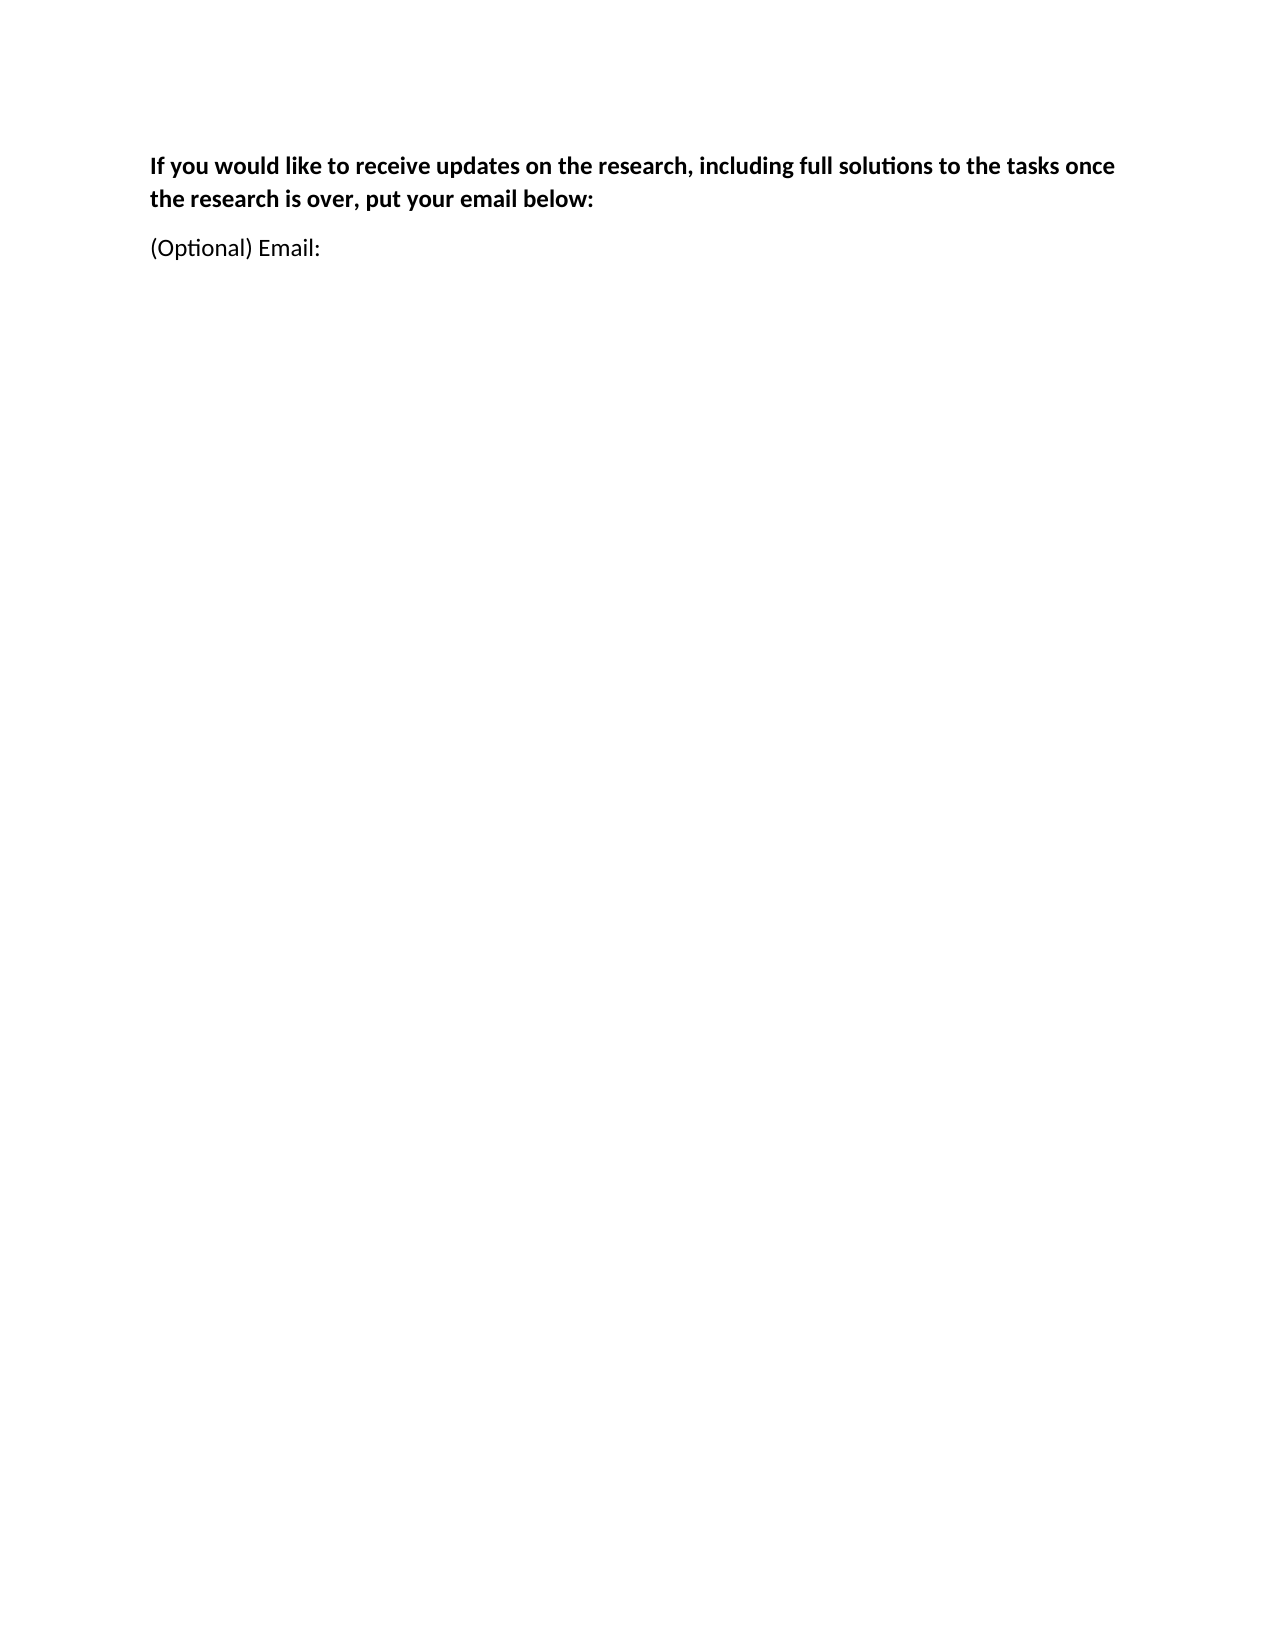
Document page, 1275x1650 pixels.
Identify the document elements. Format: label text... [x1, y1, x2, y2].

text (Optional) Email: [150, 232, 1125, 263]
text If you would like to receive updates on the research, including full solutions to the tasks once the research is over, put your email below: [150, 150, 1125, 213]
